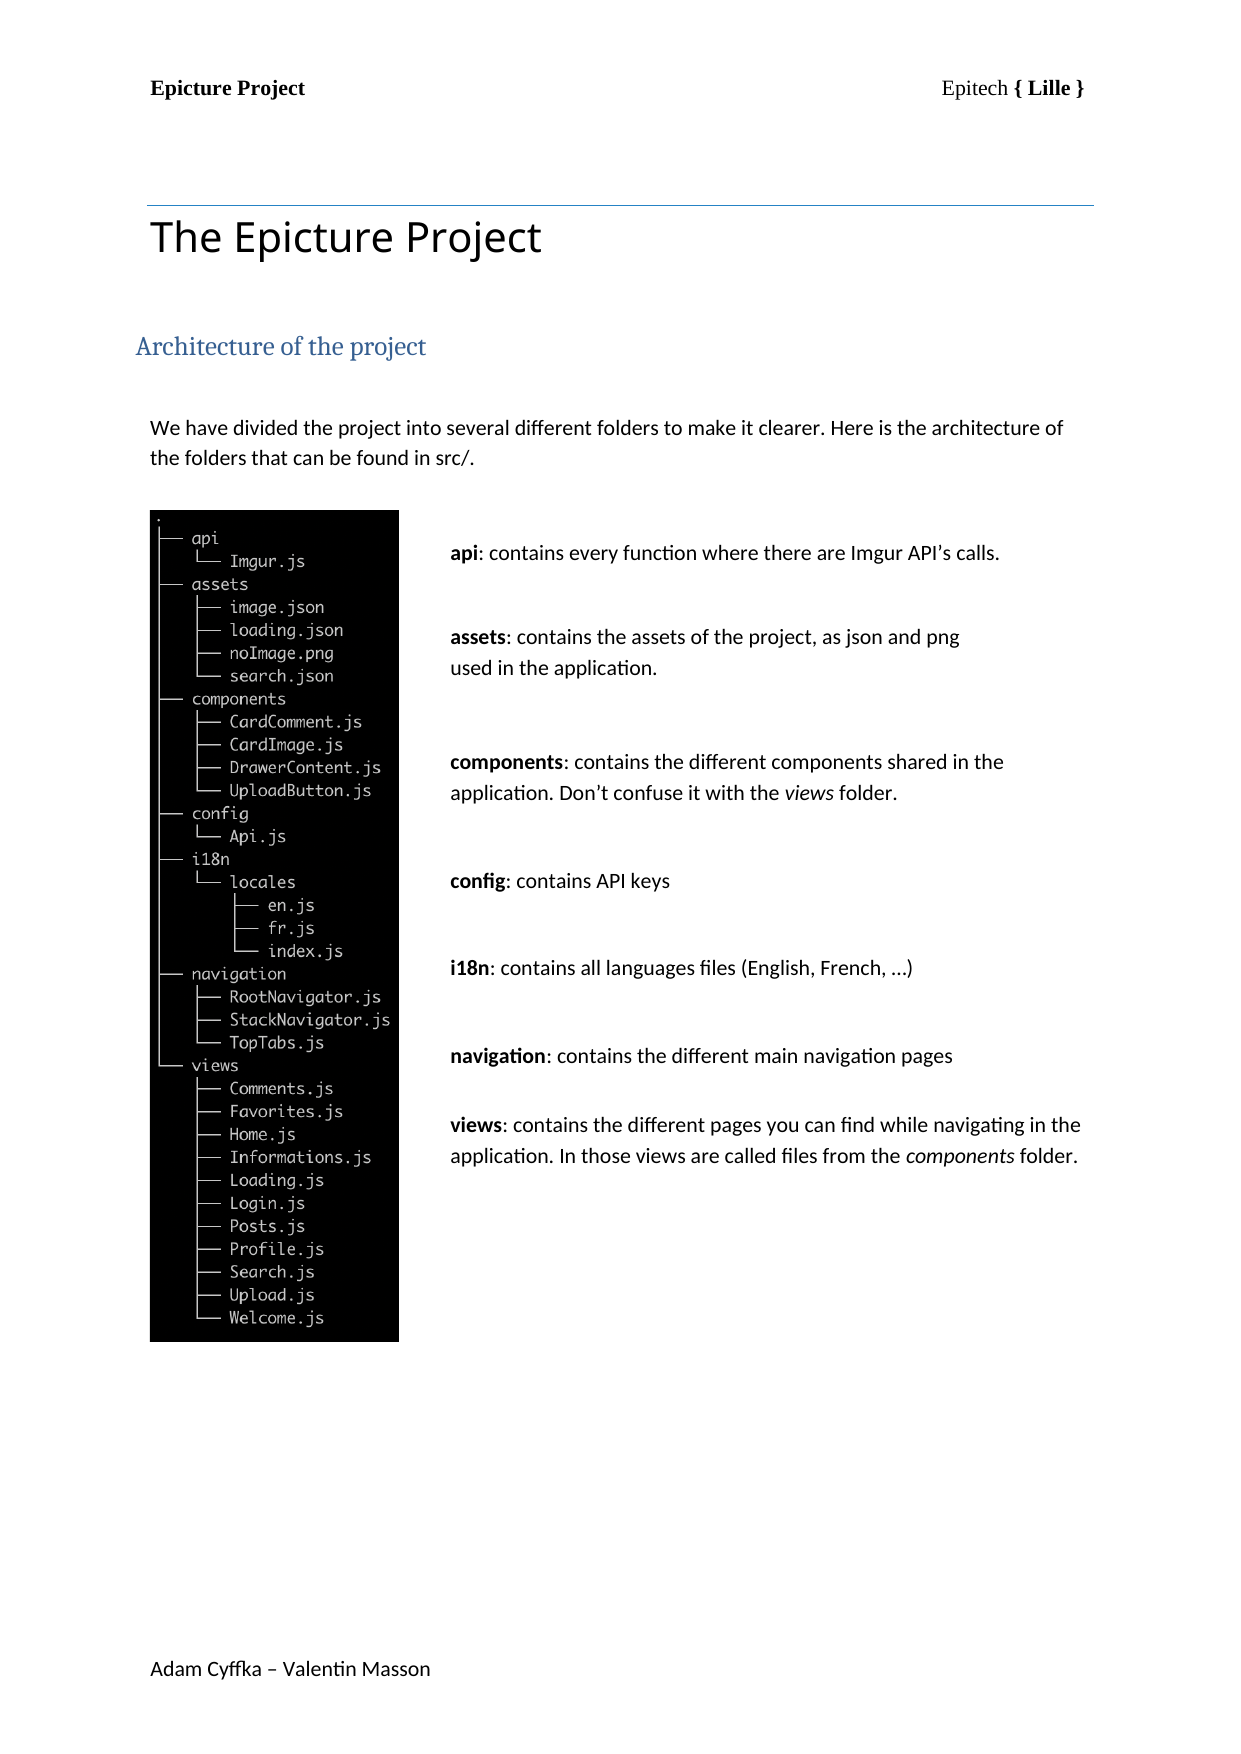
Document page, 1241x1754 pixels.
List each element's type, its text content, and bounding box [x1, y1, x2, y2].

subtitle The Epicture Project [150, 150, 1105, 265]
text config: contains API keys [450, 867, 1105, 893]
text views: contains the different pages you can find while navigating in the application. In those views are called files from the components folder. [450, 1112, 1083, 1169]
text components: contains the different components shared in the [450, 748, 1105, 775]
text application. Don’t confuse it with the views folder. [450, 779, 1105, 806]
text navigation: contains the different main navigation pages [450, 1042, 1105, 1069]
picture [148, 510, 399, 1339]
text i18n: contains all languages files (English, French, …) [450, 954, 1105, 981]
subtitle Architecture of the project [135, 331, 1105, 362]
text api: contains every function where there are Imgur API’s calls. [450, 539, 1105, 566]
text assets: contains the assets of the project, as json and png used in the application. [450, 623, 997, 680]
text We have divided the project into several different folders to make it clearer. Here is the architecture of the folders that can be found in src/. [150, 414, 1066, 471]
